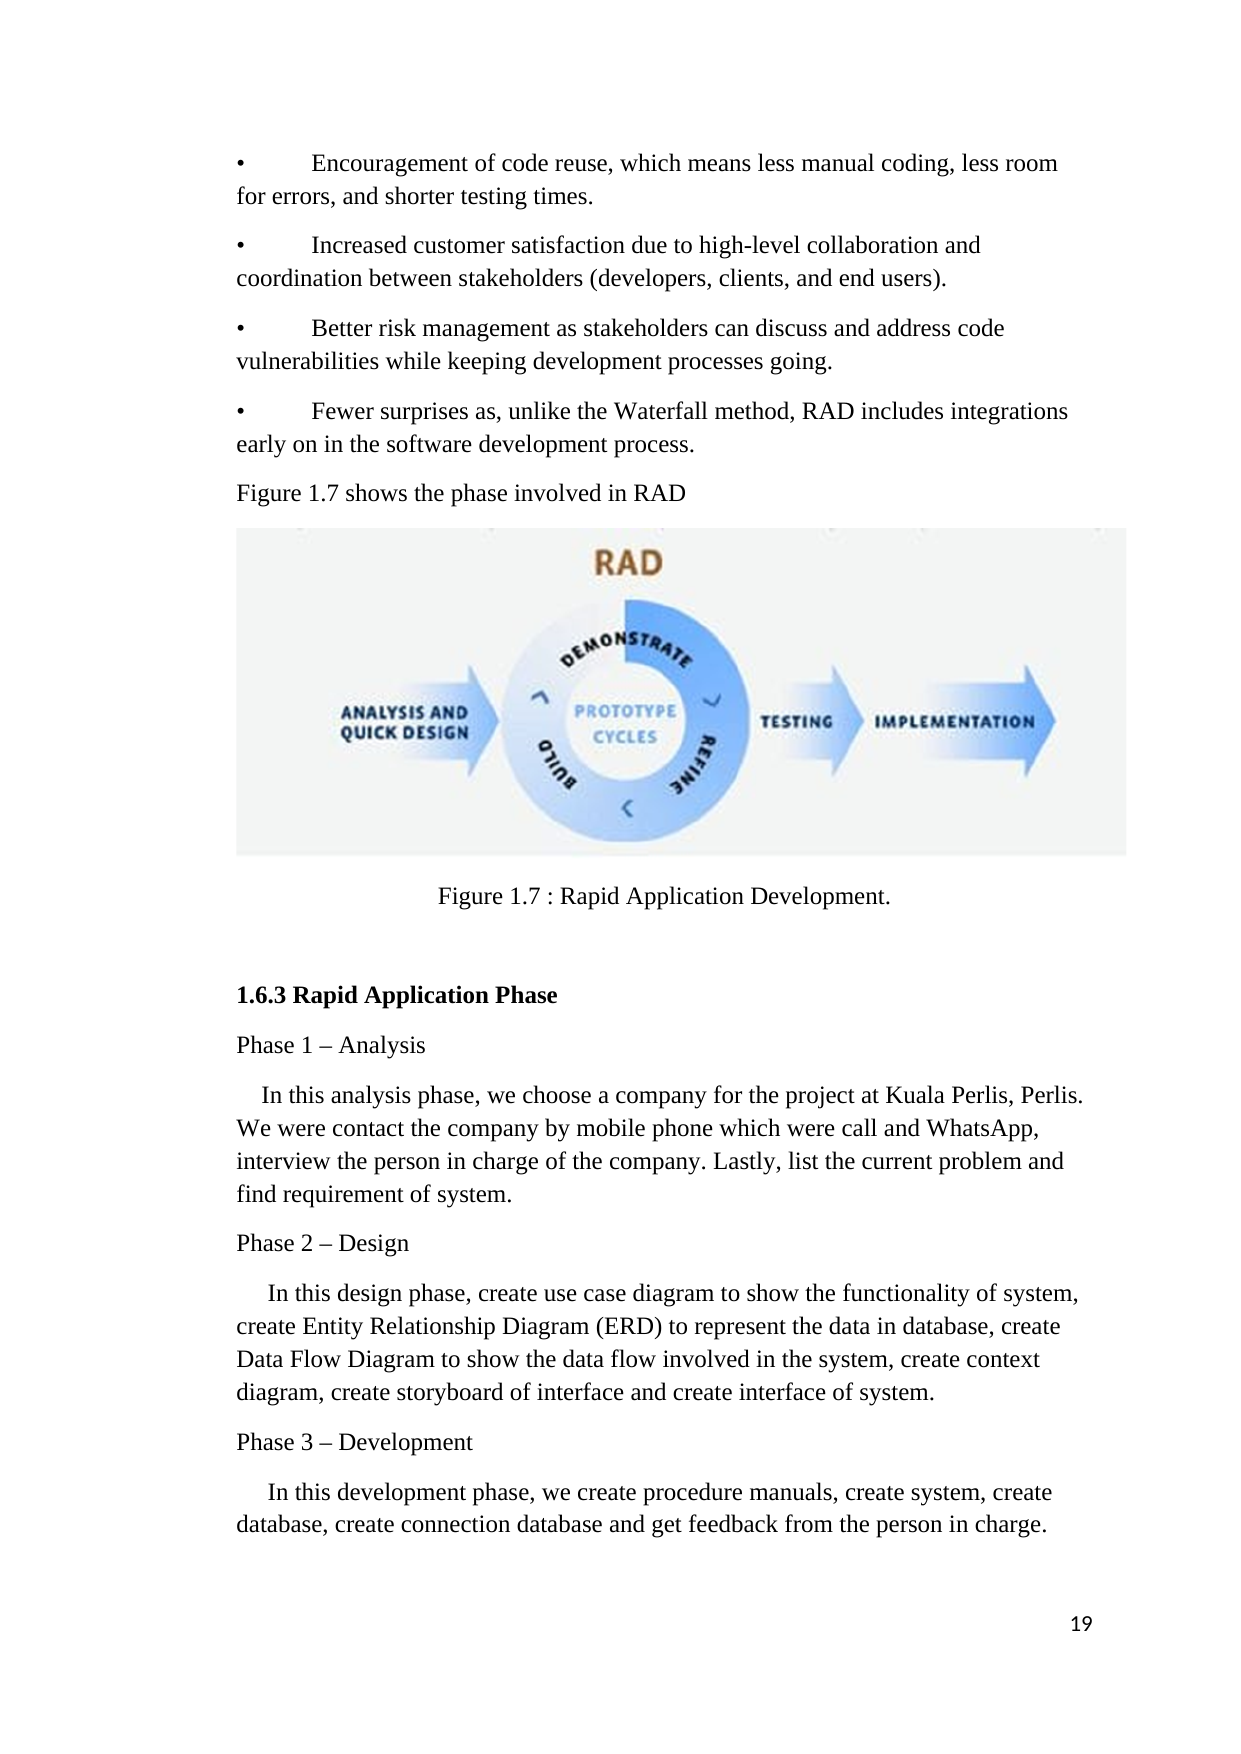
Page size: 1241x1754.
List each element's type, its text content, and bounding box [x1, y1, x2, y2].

text • Better risk management as stakeholders can discuss and address code vulnerabilities while keeping development processes going. [236, 313, 1092, 375]
text • Increased customer satisfaction due to high-level collaboration and coordination between stakeholders (developers, clients, and end users). [236, 230, 1092, 292]
text In this analysis phase, we choose a company for the project at Kuala Perlis, Perlis. We were contact the company by mobile phone which were call and WhatsApp, interview the person in charge of the company. Lastly, list the current problem and find requirement of system. [236, 1080, 1092, 1207]
text Phase 2 – Design [236, 1228, 1092, 1257]
text • Encouragement of code reuse, which means less manual coding, less room for errors, and shorter testing times. [236, 148, 1092, 209]
text In this development phase, we create procedure manuals, create system, create database, create connection database and get feedback from the person in charge. [236, 1477, 1092, 1538]
picture [236, 528, 1127, 861]
text Phase 3 – Development [236, 1427, 1092, 1456]
text Phase 1 – Analysis [236, 1030, 1092, 1059]
text In this design phase, create use case diagram to show the functionality of system, create Entity Relationship Diagram (ERD) to represent the data in database, create Data Flow Diagram to show the data flow involved in the system, create context diagram, create storyboard of interface and create interface of system. [236, 1278, 1092, 1406]
text Figure 1.7 : Rapid Application Development. [236, 881, 1092, 910]
text Figure 1.7 shows the phase involved in RAD [236, 478, 1092, 507]
text • Fewer surprises as, unlike the Waterfall method, RAD includes integrations early on in the software development process. [236, 396, 1092, 458]
text 1.6.3 Rapid Application Phase [236, 980, 1092, 1009]
